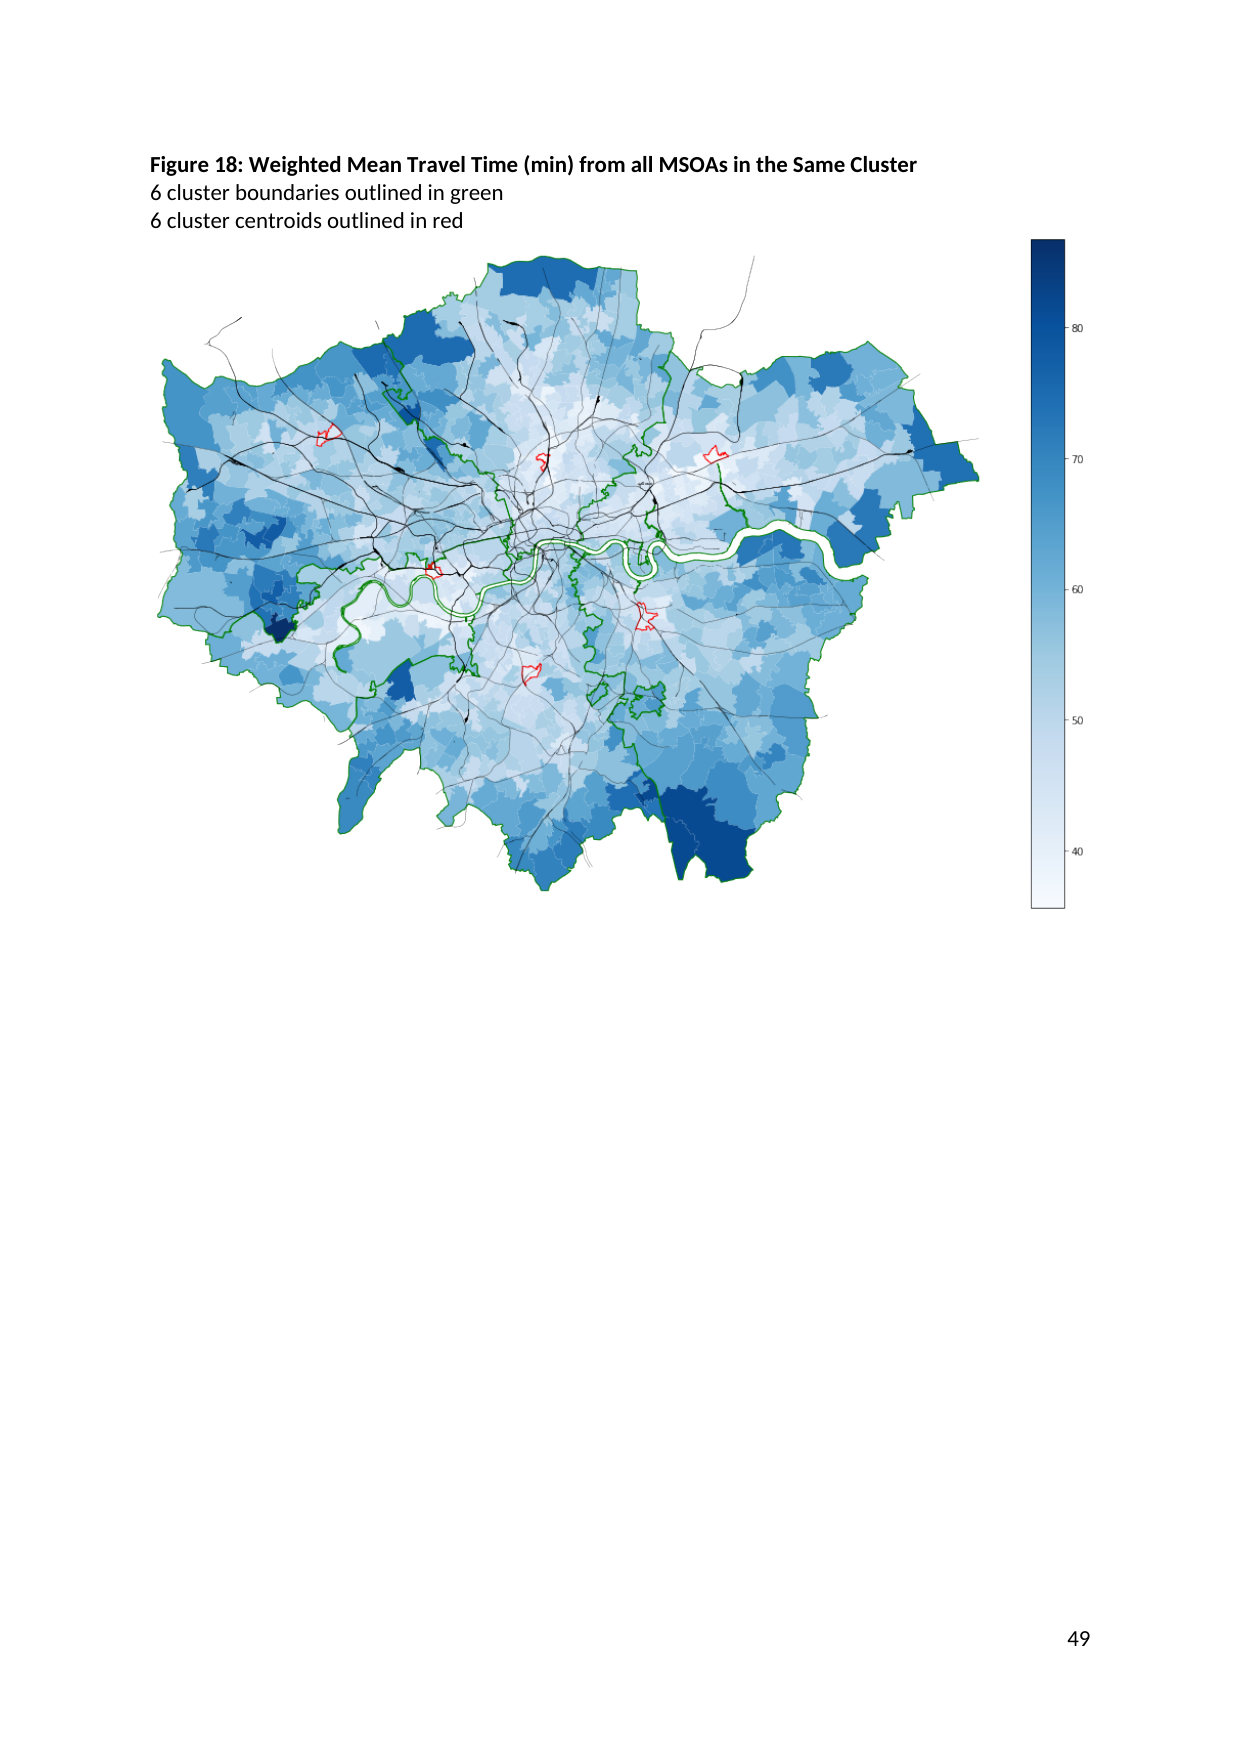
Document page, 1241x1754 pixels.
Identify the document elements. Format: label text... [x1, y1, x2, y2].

text 6 cluster boundaries outlined in green [150, 178, 1090, 206]
text Figure 18: Weighted Mean Travel Time (min) from all MSOAs in the Same Cluster [150, 150, 1090, 178]
text 6 cluster centroids outlined in red [150, 206, 1090, 234]
picture [150, 234, 1091, 915]
